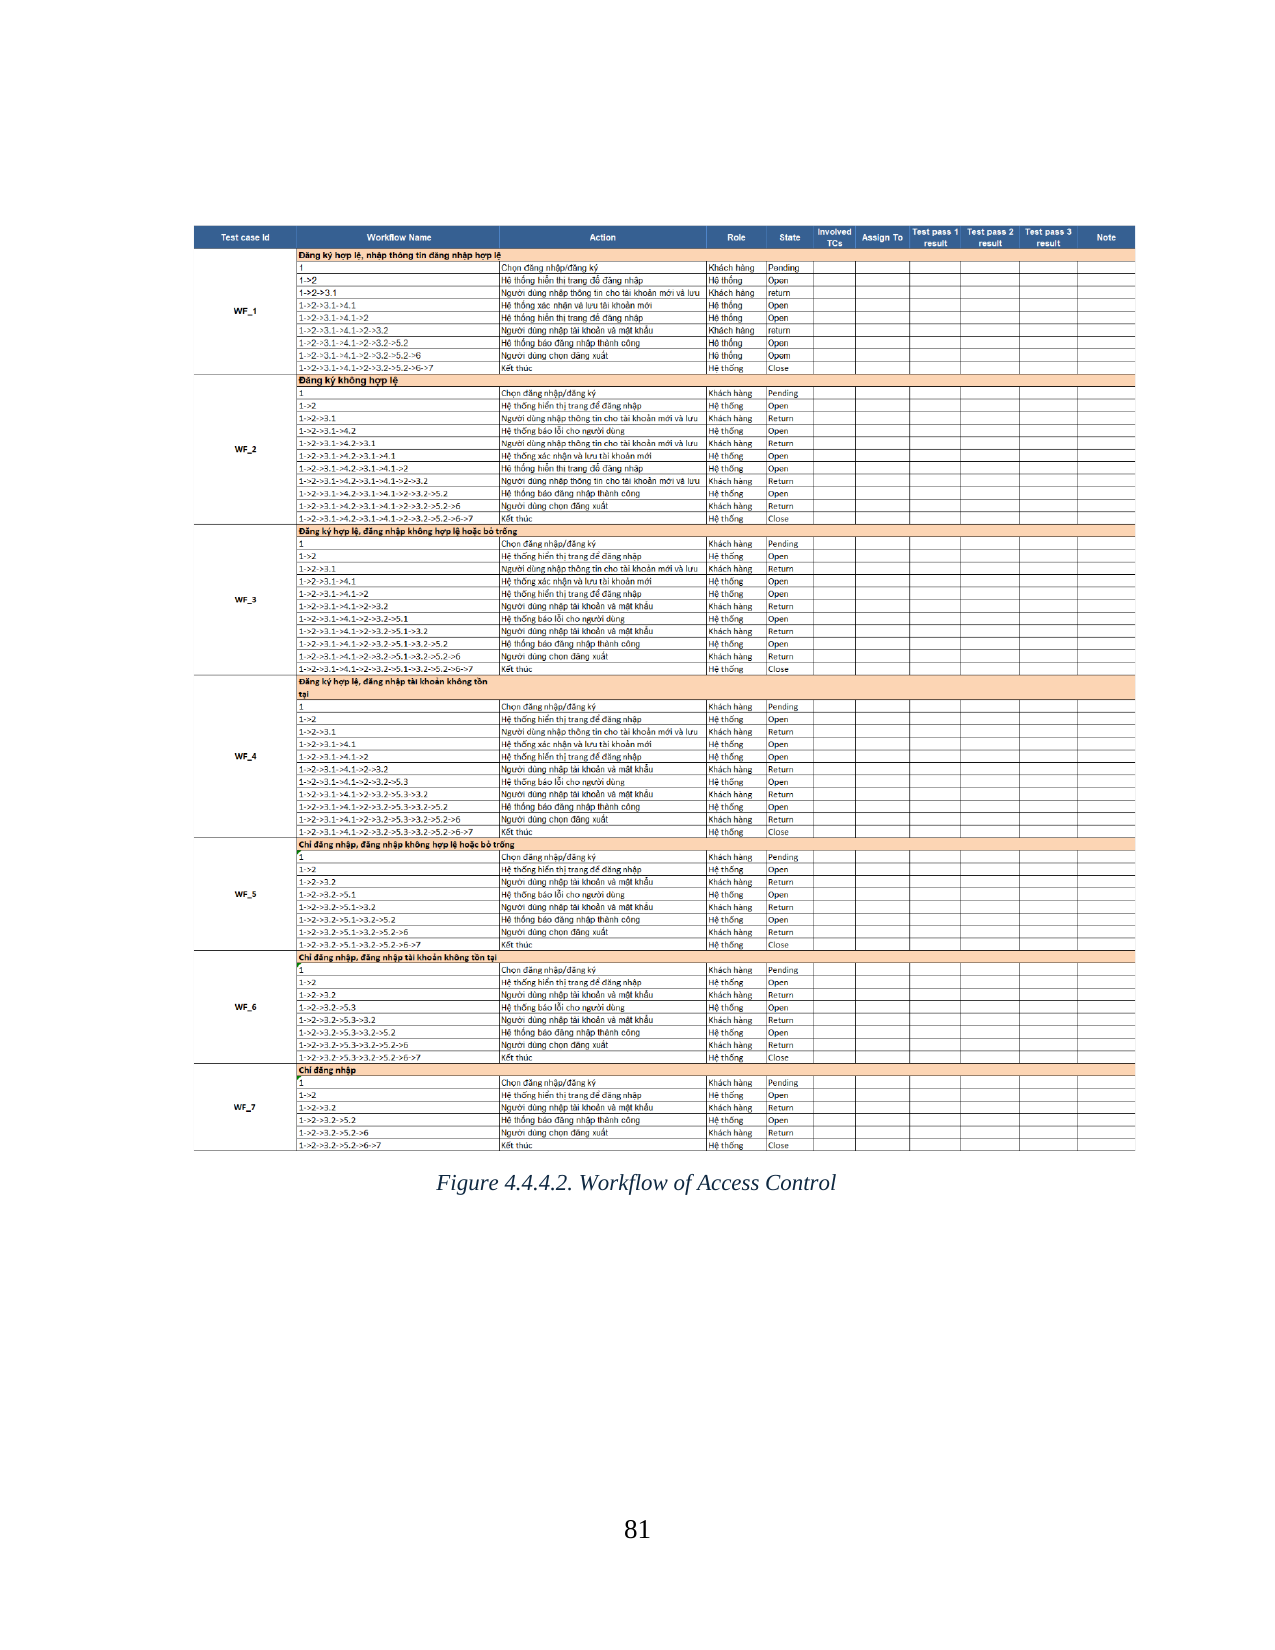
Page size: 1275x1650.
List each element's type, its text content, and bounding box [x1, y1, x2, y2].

text Figure 4.4.4.2. Workflow of Access Control [150, 1169, 1125, 1196]
picture [193, 225, 1136, 1151]
